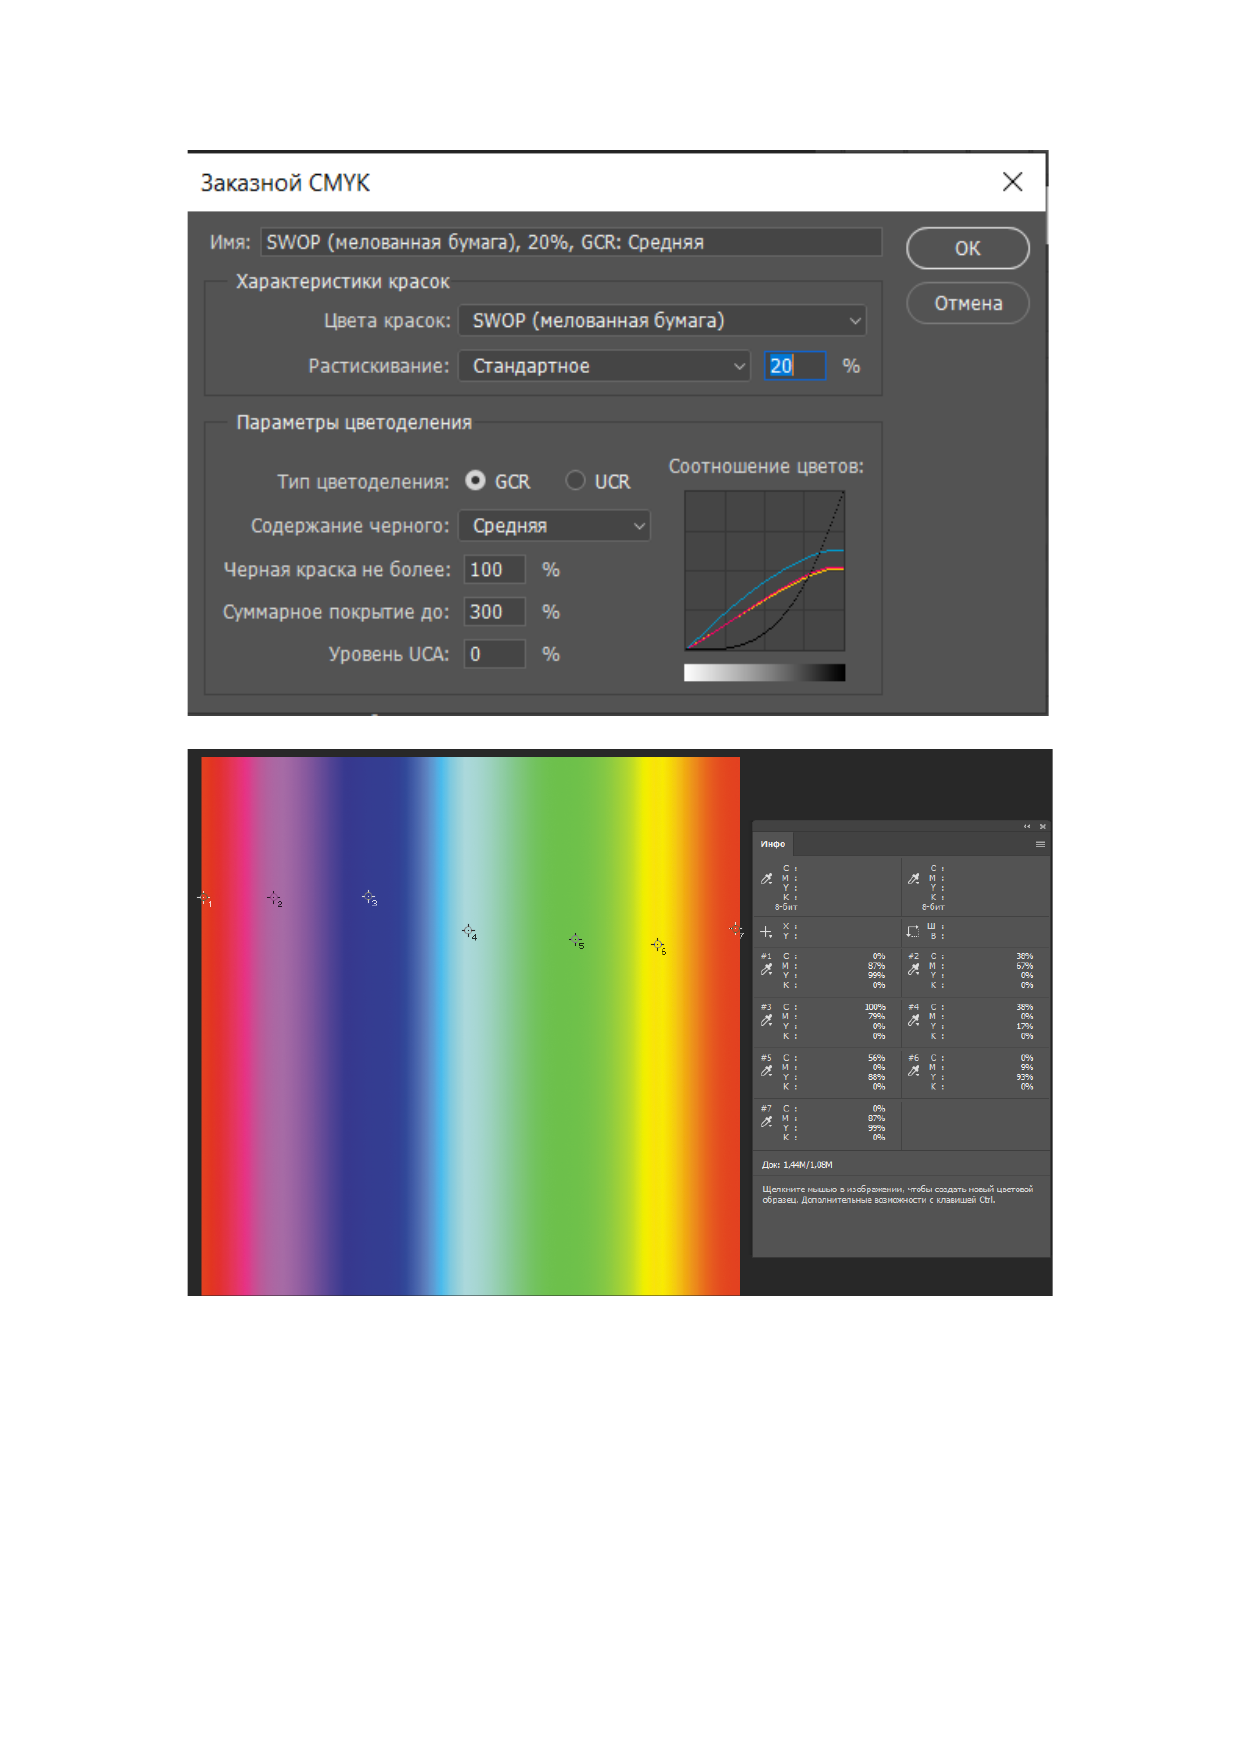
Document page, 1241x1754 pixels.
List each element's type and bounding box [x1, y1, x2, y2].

picture [187, 749, 1053, 1296]
picture [187, 150, 1049, 716]
